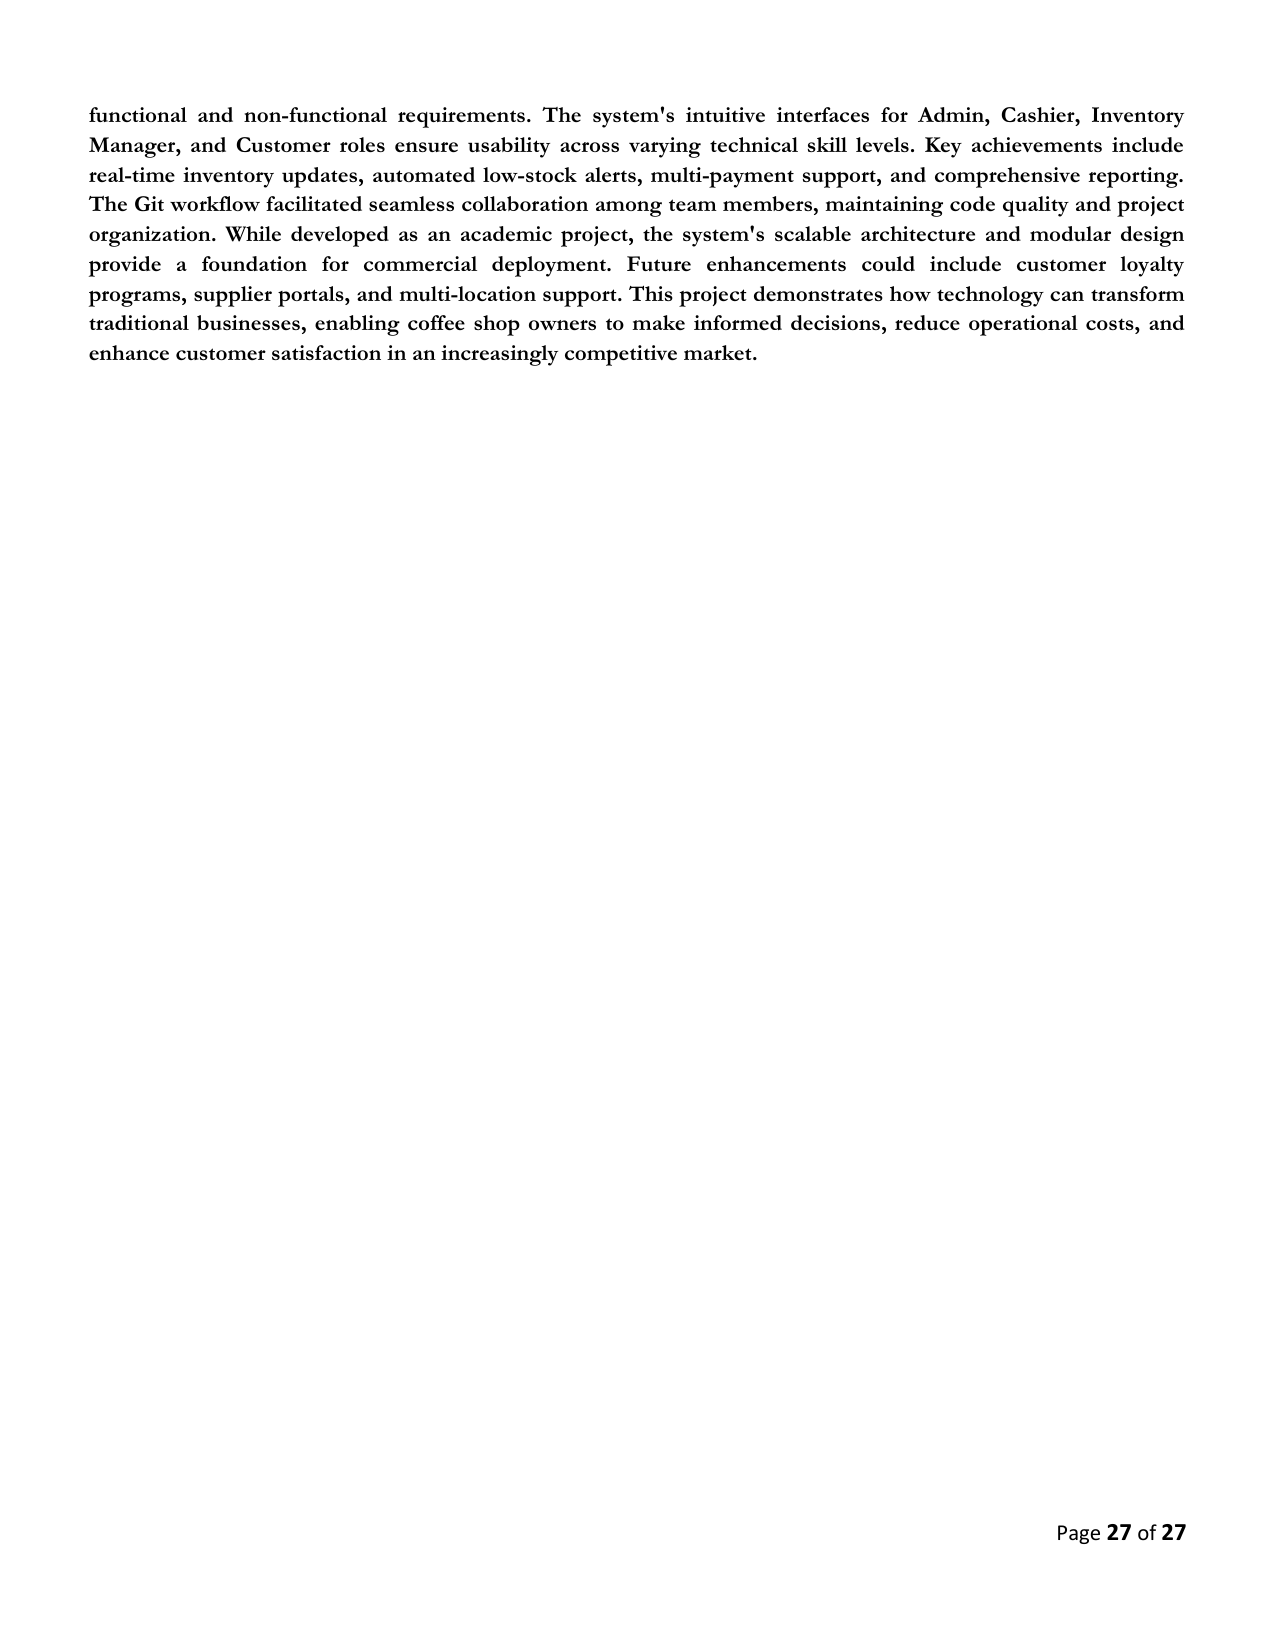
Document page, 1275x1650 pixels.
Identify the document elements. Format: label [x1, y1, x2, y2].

text [88, 103, 1186, 366]
